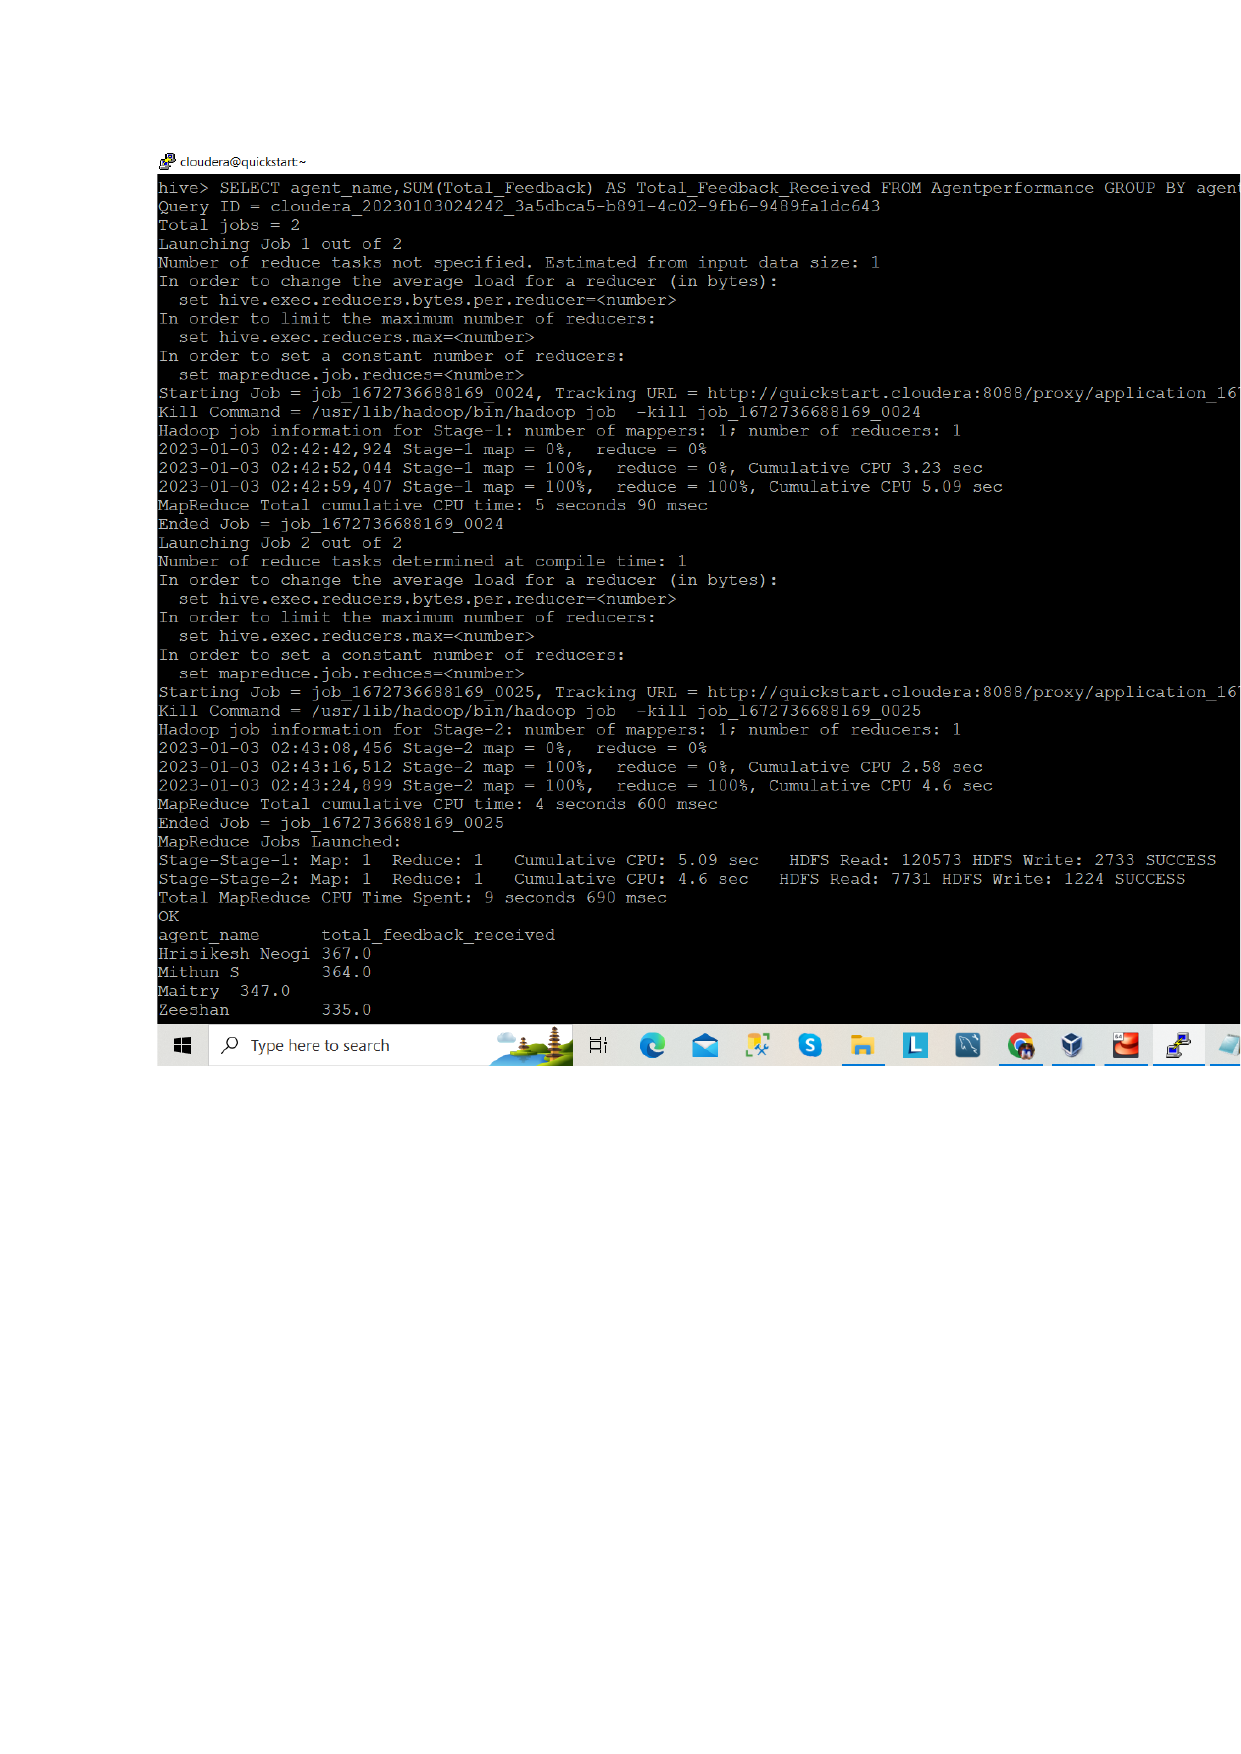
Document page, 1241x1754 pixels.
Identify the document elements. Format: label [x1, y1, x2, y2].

picture [157, 150, 1241, 1066]
